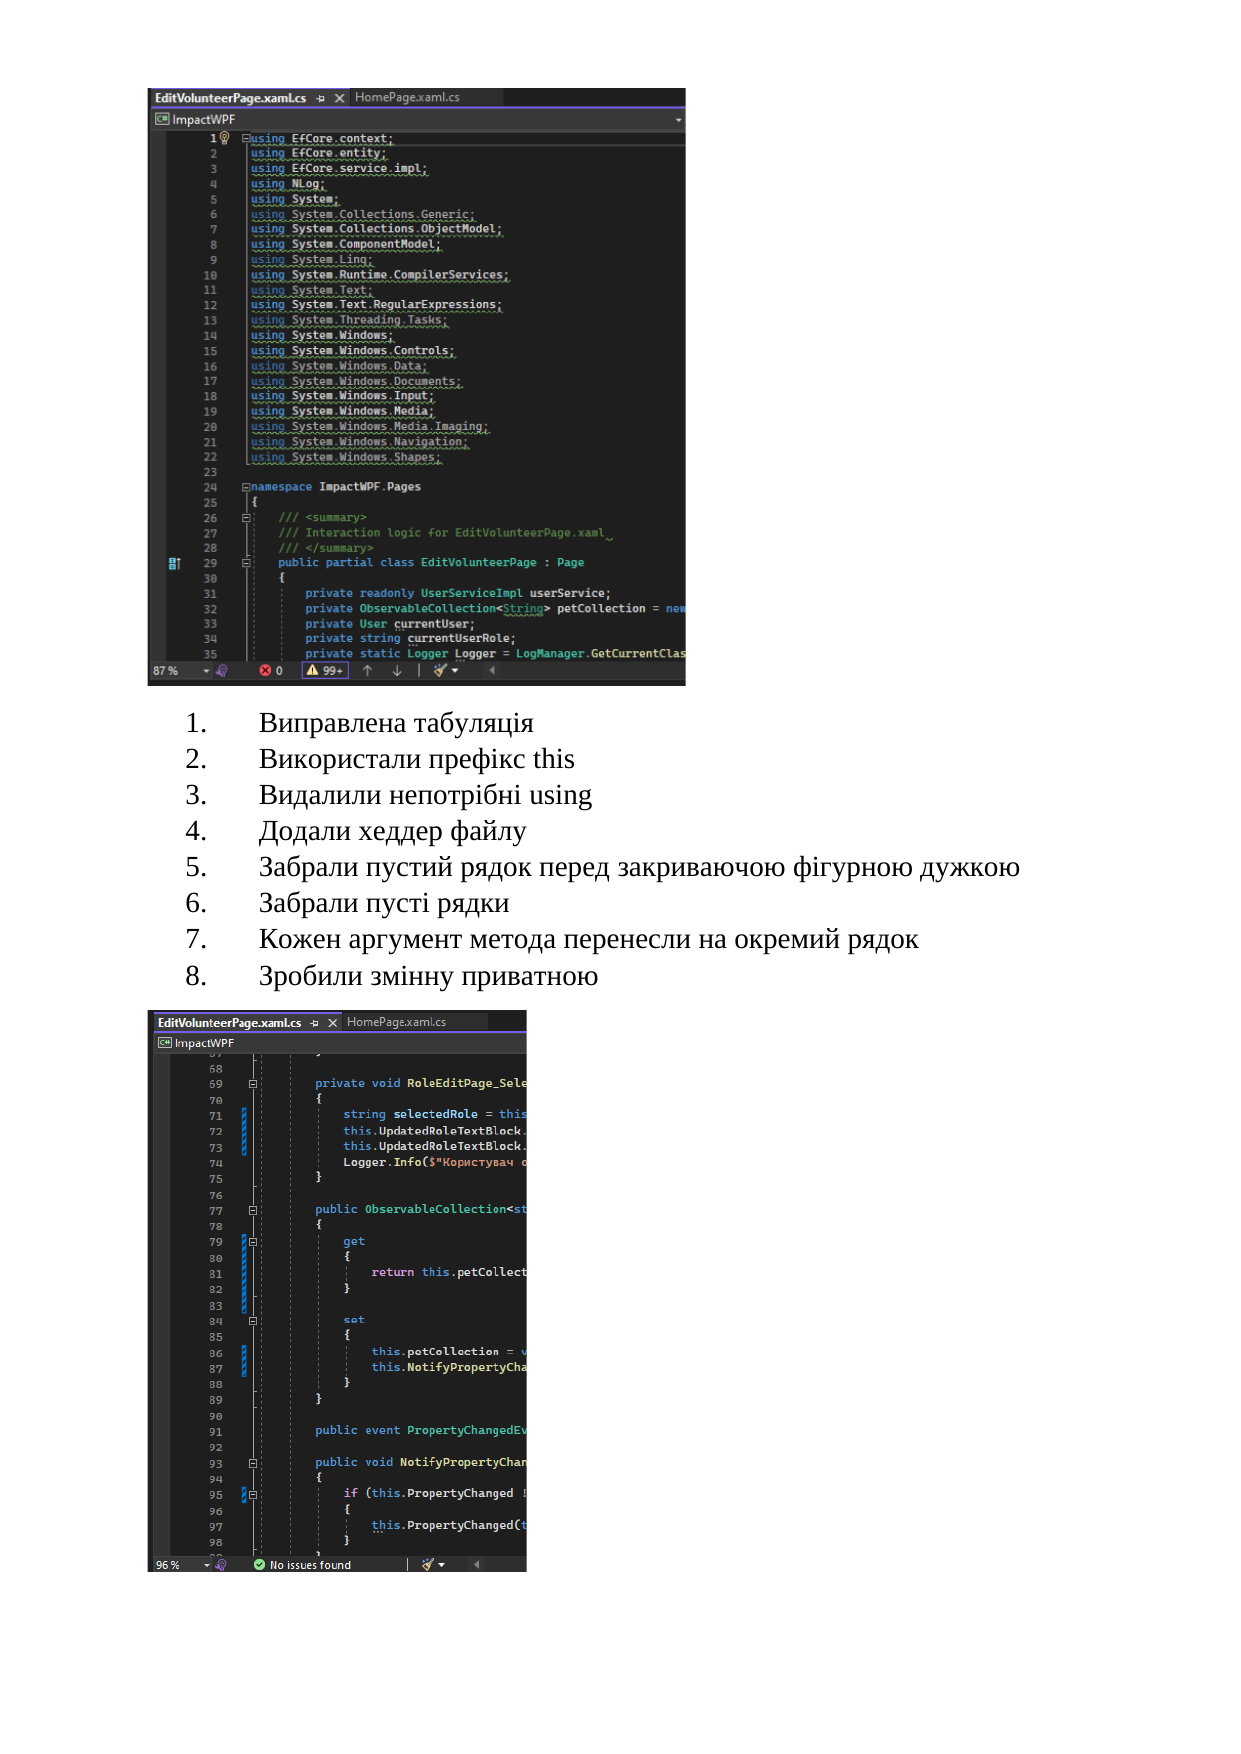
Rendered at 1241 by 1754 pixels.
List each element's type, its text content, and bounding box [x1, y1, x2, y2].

list Зробили змінну приватною [185, 958, 1152, 991]
picture [147, 88, 686, 686]
list Виправлена табуляція [185, 705, 1152, 738]
picture [147, 1010, 527, 1572]
list Видалили непотрібні using [185, 777, 1152, 811]
list Забрали пусті рядки [185, 886, 1152, 919]
list Використали префікс this [185, 741, 1152, 774]
list Забрали пустий рядок перед закриваючою фігурною дужкою [185, 849, 1152, 883]
list Додали хеддер файлу [185, 813, 1152, 847]
list Кожен аргумент метода перенесли на окремий рядок [185, 922, 1152, 955]
